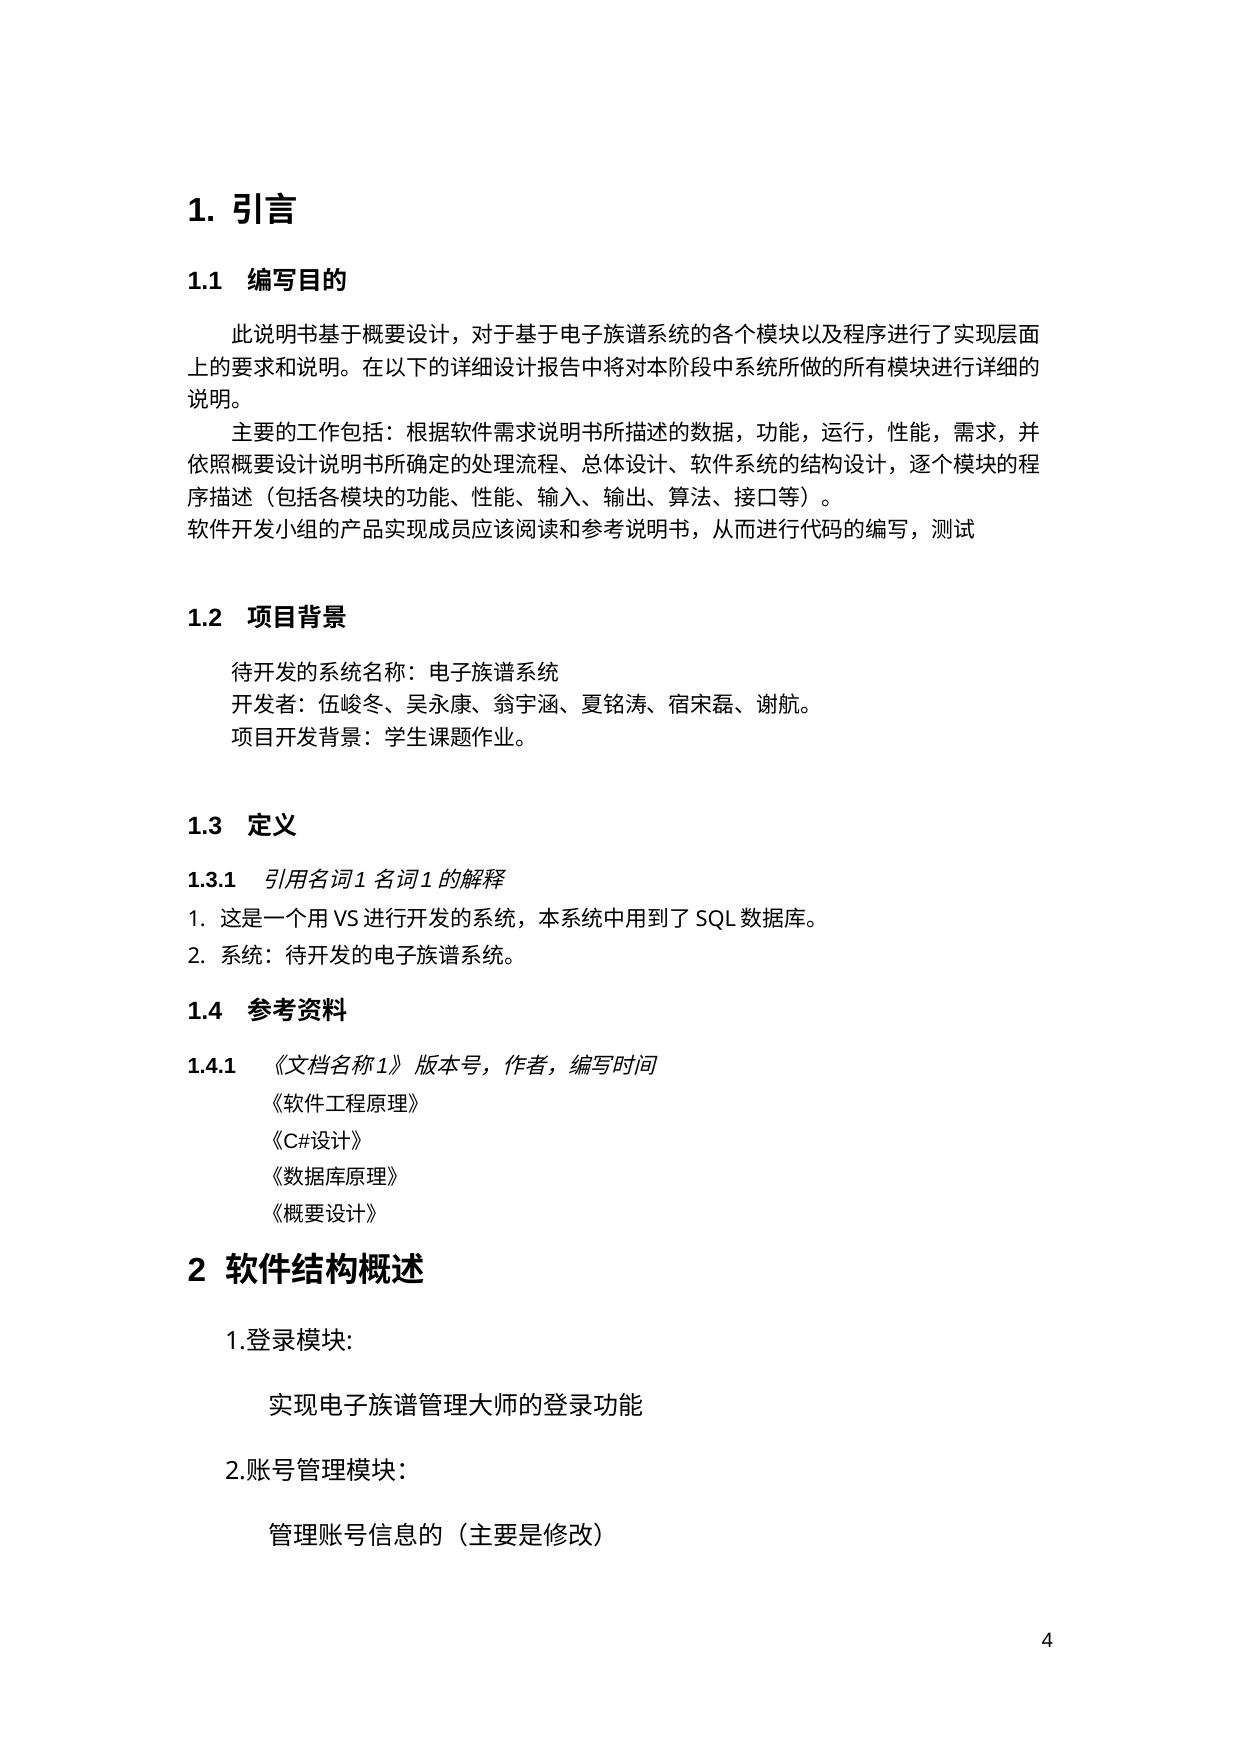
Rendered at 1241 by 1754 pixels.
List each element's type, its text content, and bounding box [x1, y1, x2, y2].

text 1.登录模块: [187, 1306, 1053, 1371]
subtitle 编写目的 [187, 246, 1053, 311]
text 《软件工程原理》 [262, 1086, 1053, 1119]
subtitle 软件结构概述 [187, 1235, 1053, 1300]
text 待开发的系统名称：电子族谱系统 [187, 654, 1053, 687]
text 《数据库原理》 [262, 1159, 1053, 1192]
text 项目开发背景：学生课题作业。 [187, 719, 1053, 752]
text 开发者：伍峻冬、吴永康、翁宇涵、夏铭涛、宿宋磊、谢航。 [187, 687, 1053, 719]
subtitle 参考资料 [187, 976, 1053, 1041]
text 《概要设计》 [262, 1196, 1053, 1229]
subtitle 引言 [187, 174, 1053, 239]
subtitle 引用名词1 名词1的解释 [187, 862, 1053, 894]
text 实现电子族谱管理大师的登录功能 [187, 1371, 1053, 1436]
subtitle 定义 [187, 791, 1053, 856]
text 《C#设计》 [262, 1123, 1053, 1155]
text 管理账号信息的（主要是修改） [187, 1501, 1053, 1566]
text 软件开发小组的产品实现成员应该阅读和参考说明书，从而进行代码的编写，测试 [187, 512, 1053, 544]
text 此说明书基于概要设计，对于基于电子族谱系统的各个模块以及程序进行了实现层面上的要求和说明。在以下的详细设计报告中将对本阶段中系统所做的所有模块进行详细的说明。 [187, 317, 1053, 414]
subtitle 《文档名称1》 版本号，作者，编写时间 [187, 1047, 1053, 1080]
text 主要的工作包括：根据软件需求说明书所描述的数据，功能，运行，性能，需求，并依照概要设计说明书所确定的处理流程、总体设计、软件系统的结构设计，逐个模块的程序描述（包括各模块的功能、性能、输入、输出、算法、接口等）。 [187, 414, 1053, 512]
list 系统：待开发的电子族谱系统。 [187, 937, 1053, 970]
text 2.账号管理模块： [187, 1436, 1053, 1501]
subtitle 项目背景 [187, 583, 1053, 648]
list 这是一个用VS进行开发的系统，本系统中用到了SQL数据库。 [187, 901, 1053, 933]
